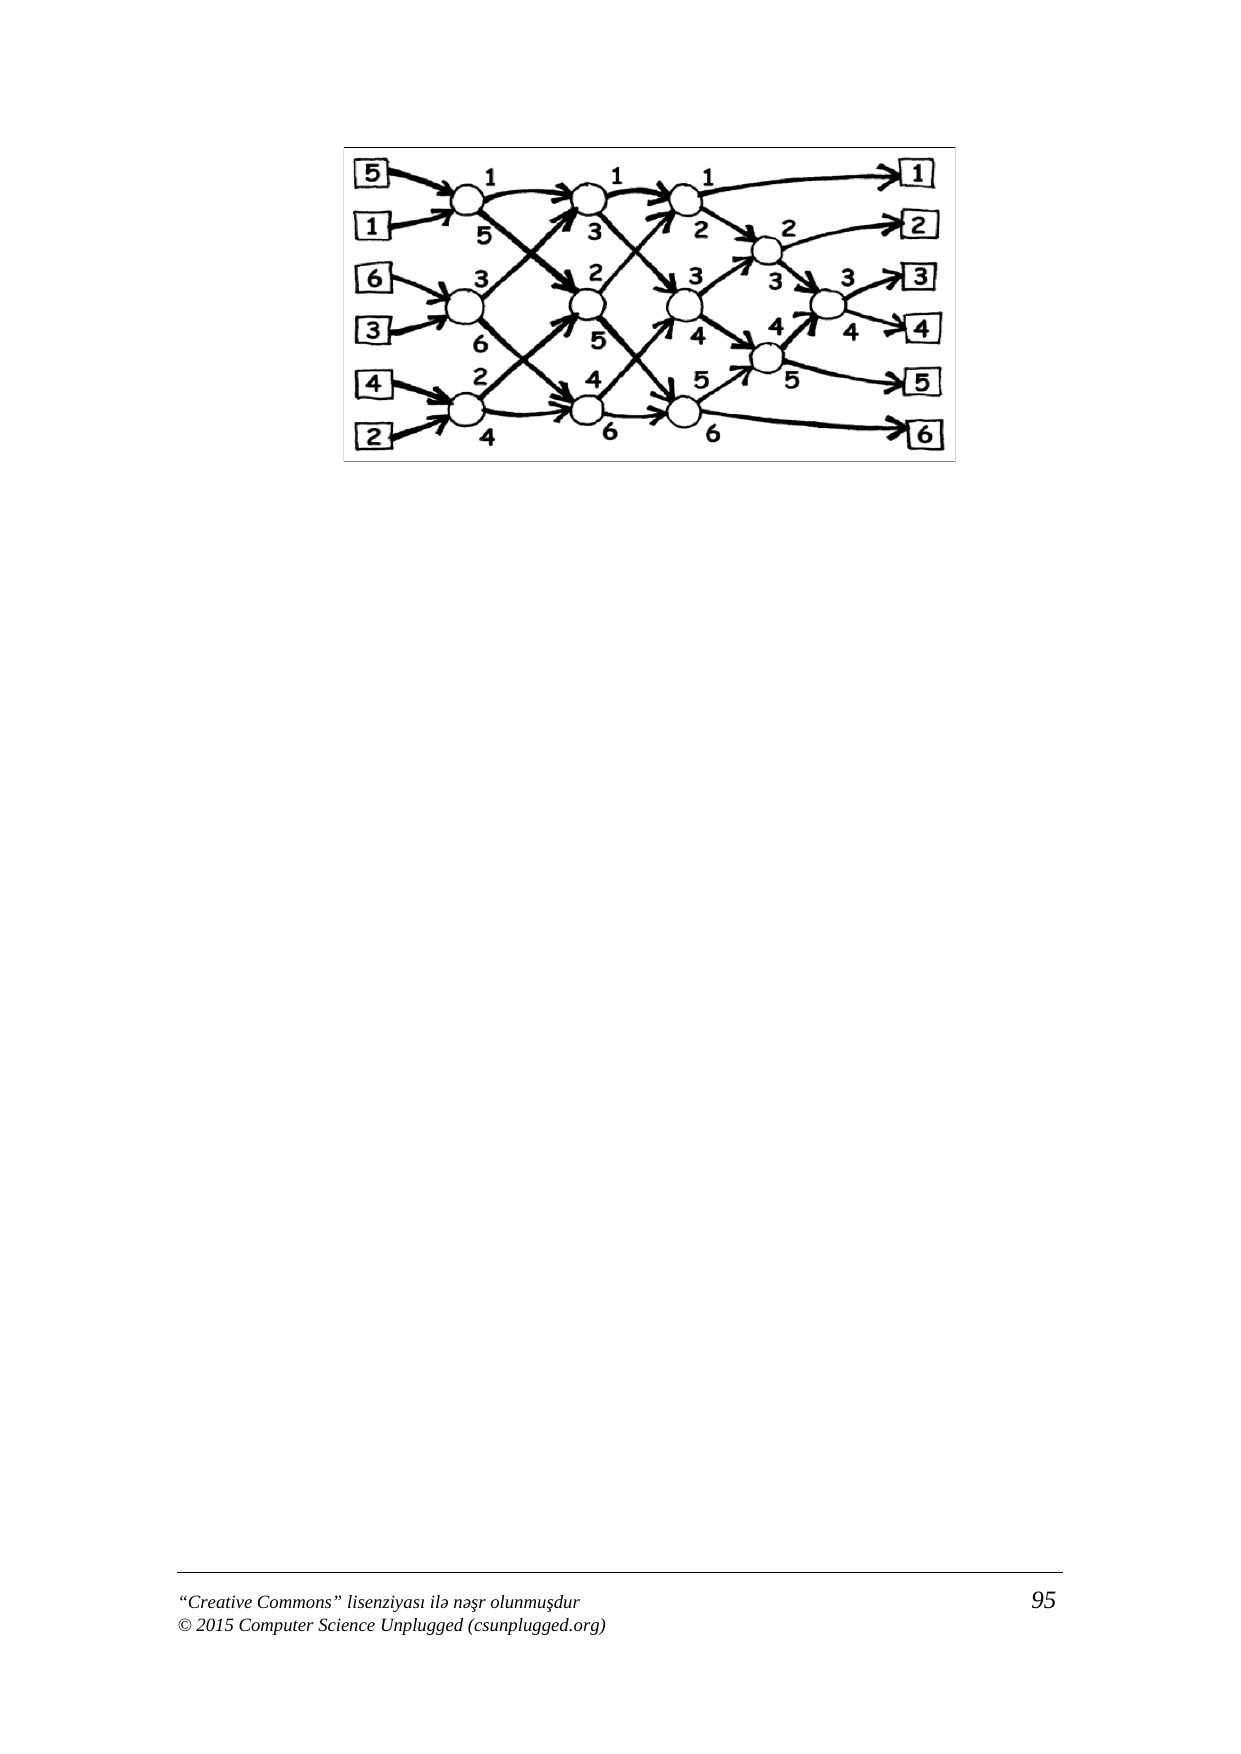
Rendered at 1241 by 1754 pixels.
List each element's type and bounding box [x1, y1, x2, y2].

picture [343, 147, 956, 462]
